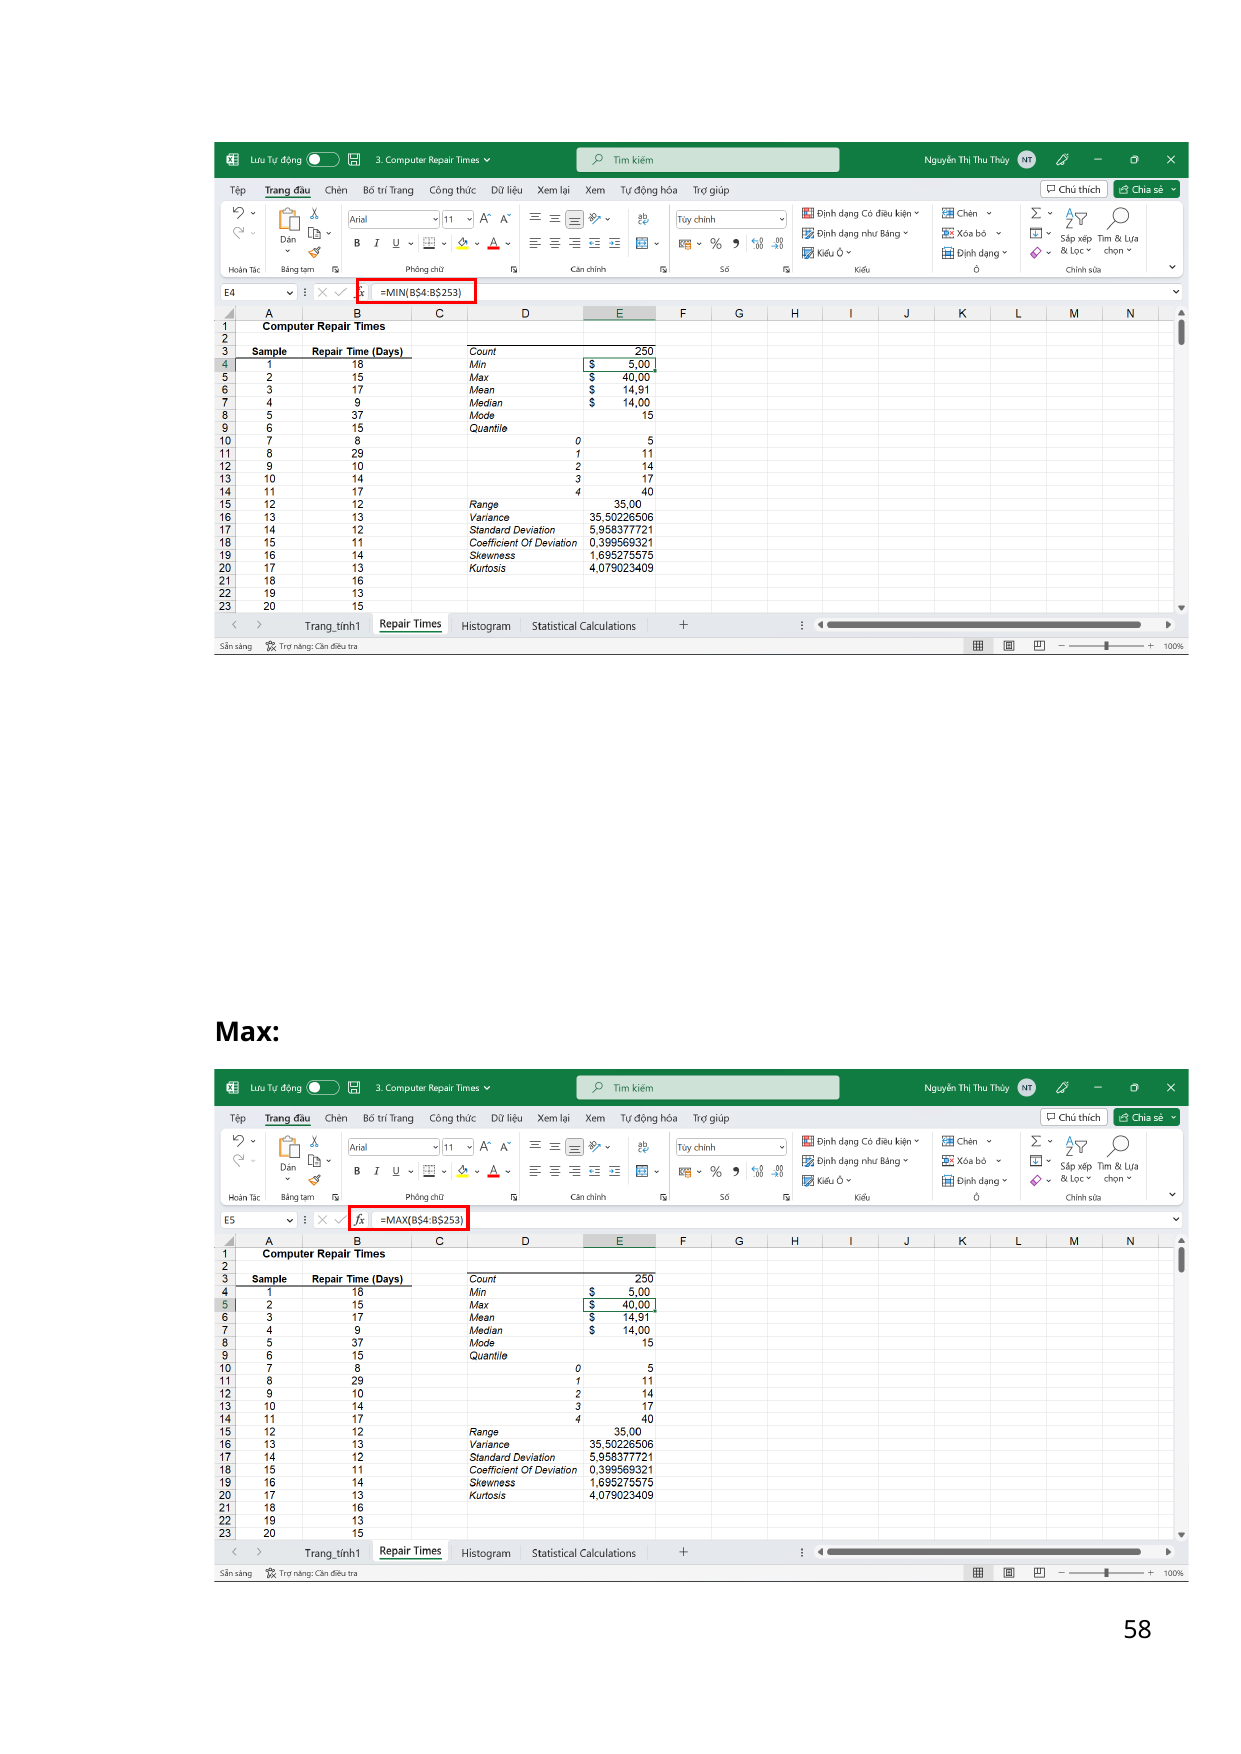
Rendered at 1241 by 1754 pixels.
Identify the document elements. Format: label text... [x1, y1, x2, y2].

picture [214, 1069, 1189, 1582]
text Max: [214, 1013, 1152, 1049]
picture [214, 142, 1189, 655]
